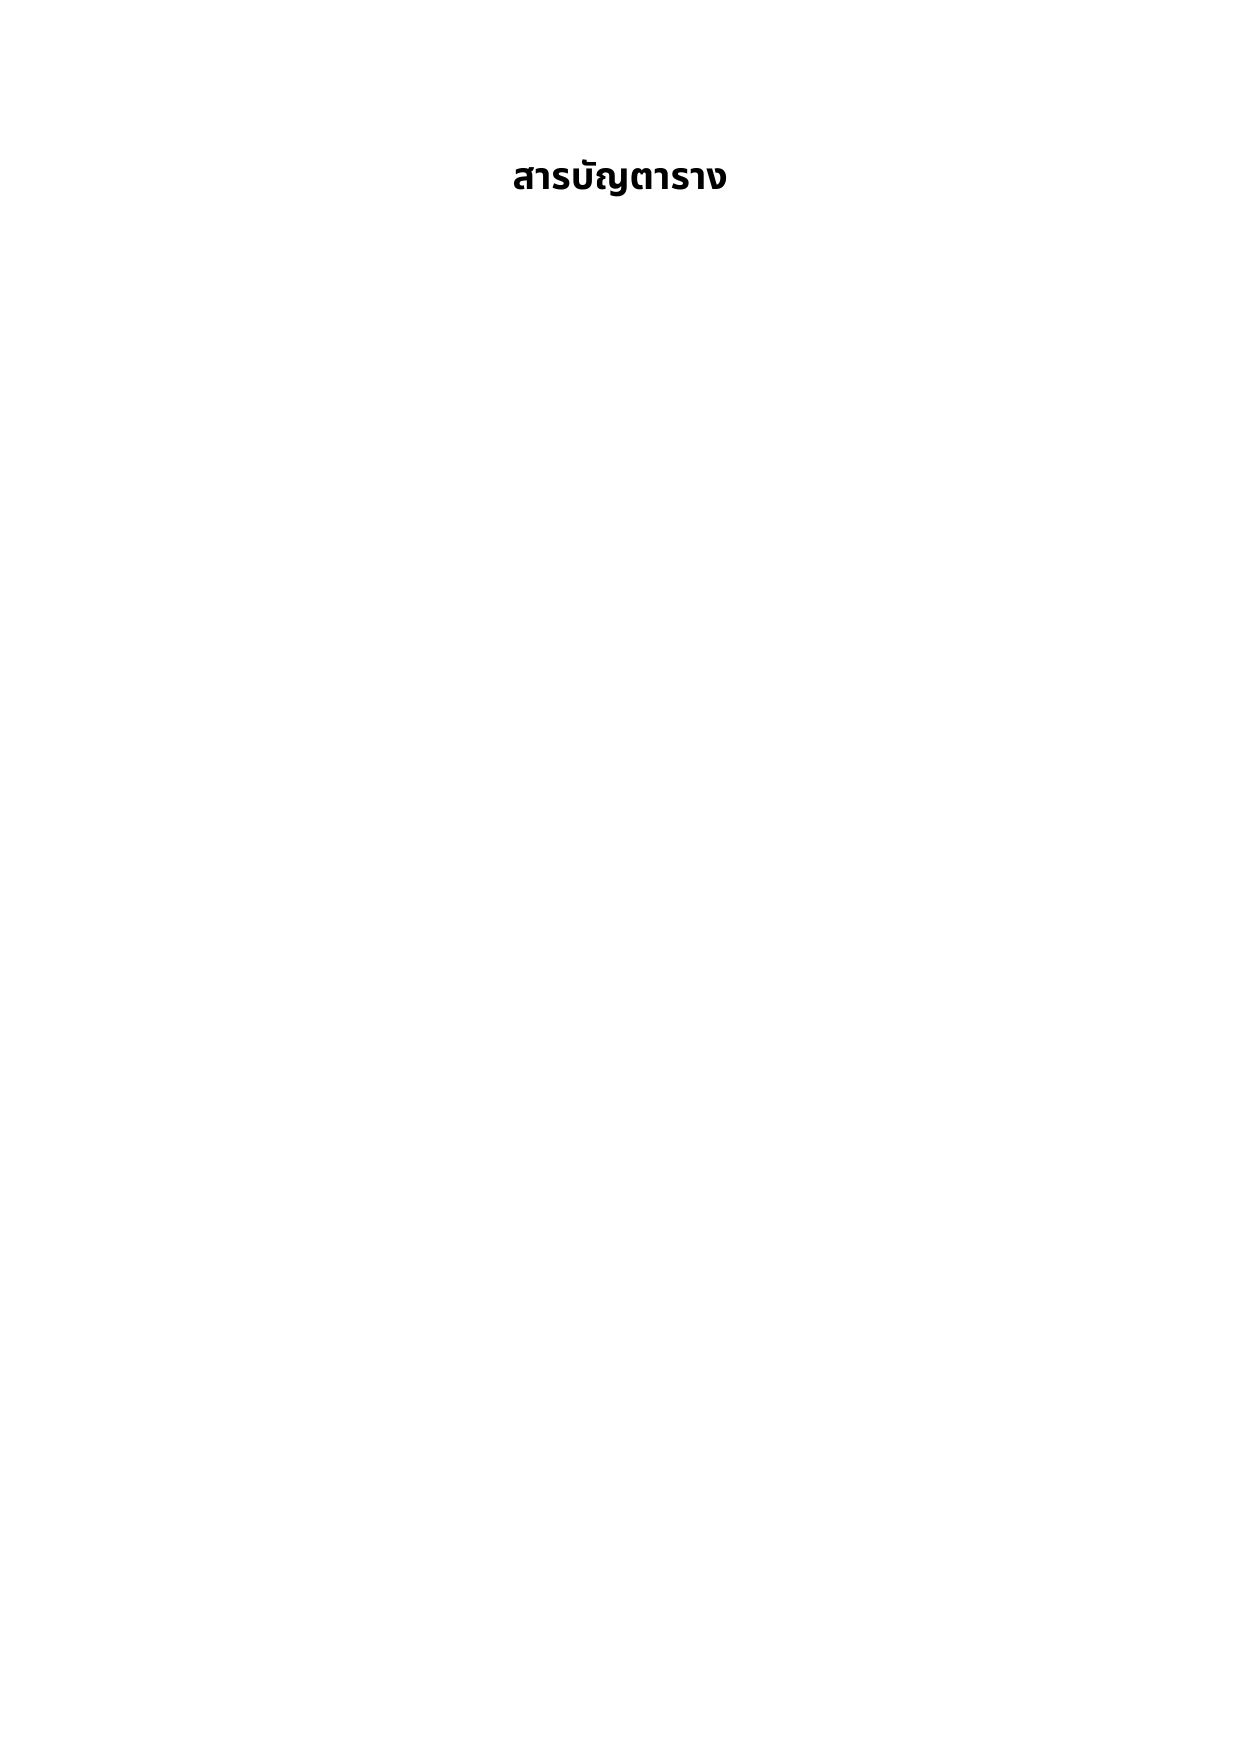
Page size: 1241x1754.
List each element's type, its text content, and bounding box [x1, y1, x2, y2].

text สารบัญตาราง [150, 150, 1090, 207]
